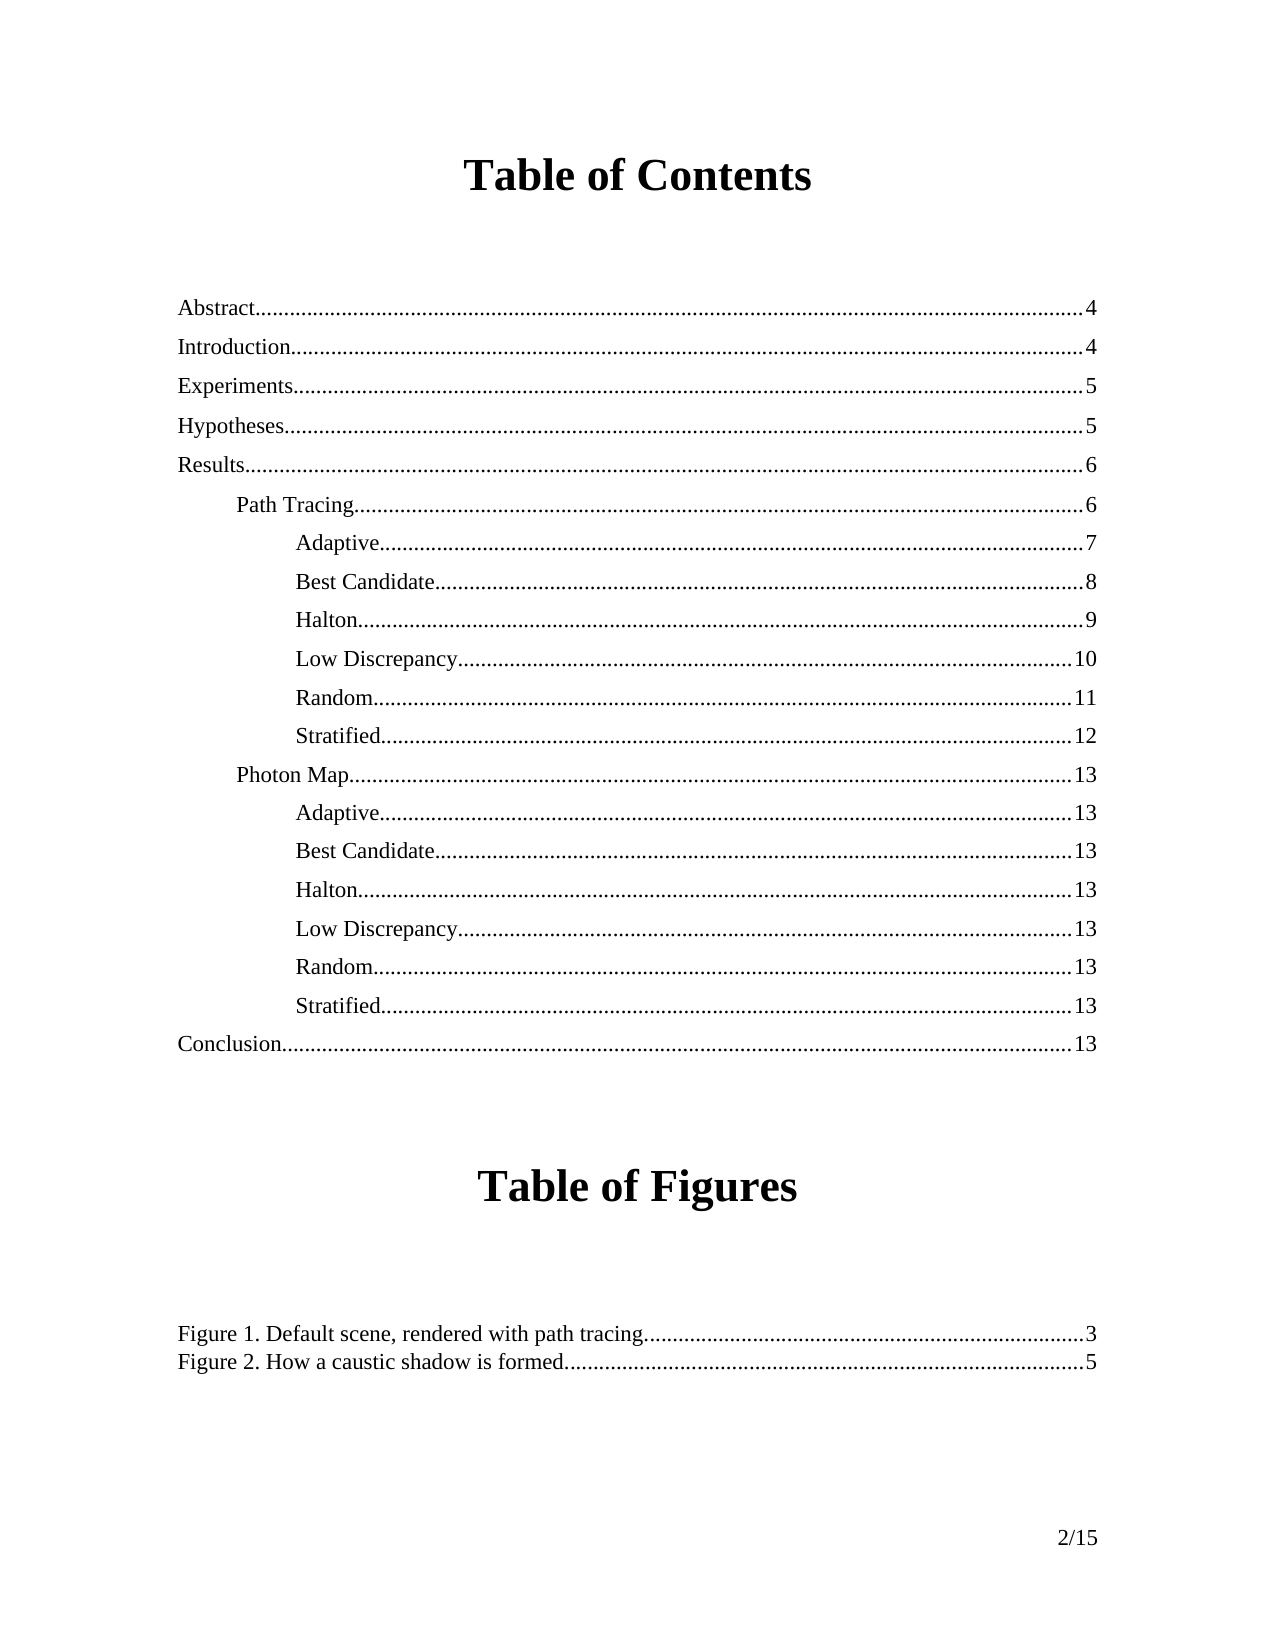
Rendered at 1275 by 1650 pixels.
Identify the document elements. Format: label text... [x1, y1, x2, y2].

text Table of Figures [177, 1159, 1098, 1212]
text Figure 1. Default scene, rendered with path tracing. 3 [177, 1321, 1098, 1347]
text Figure 2. How a caustic shadow is formed. 5 [177, 1348, 1098, 1375]
